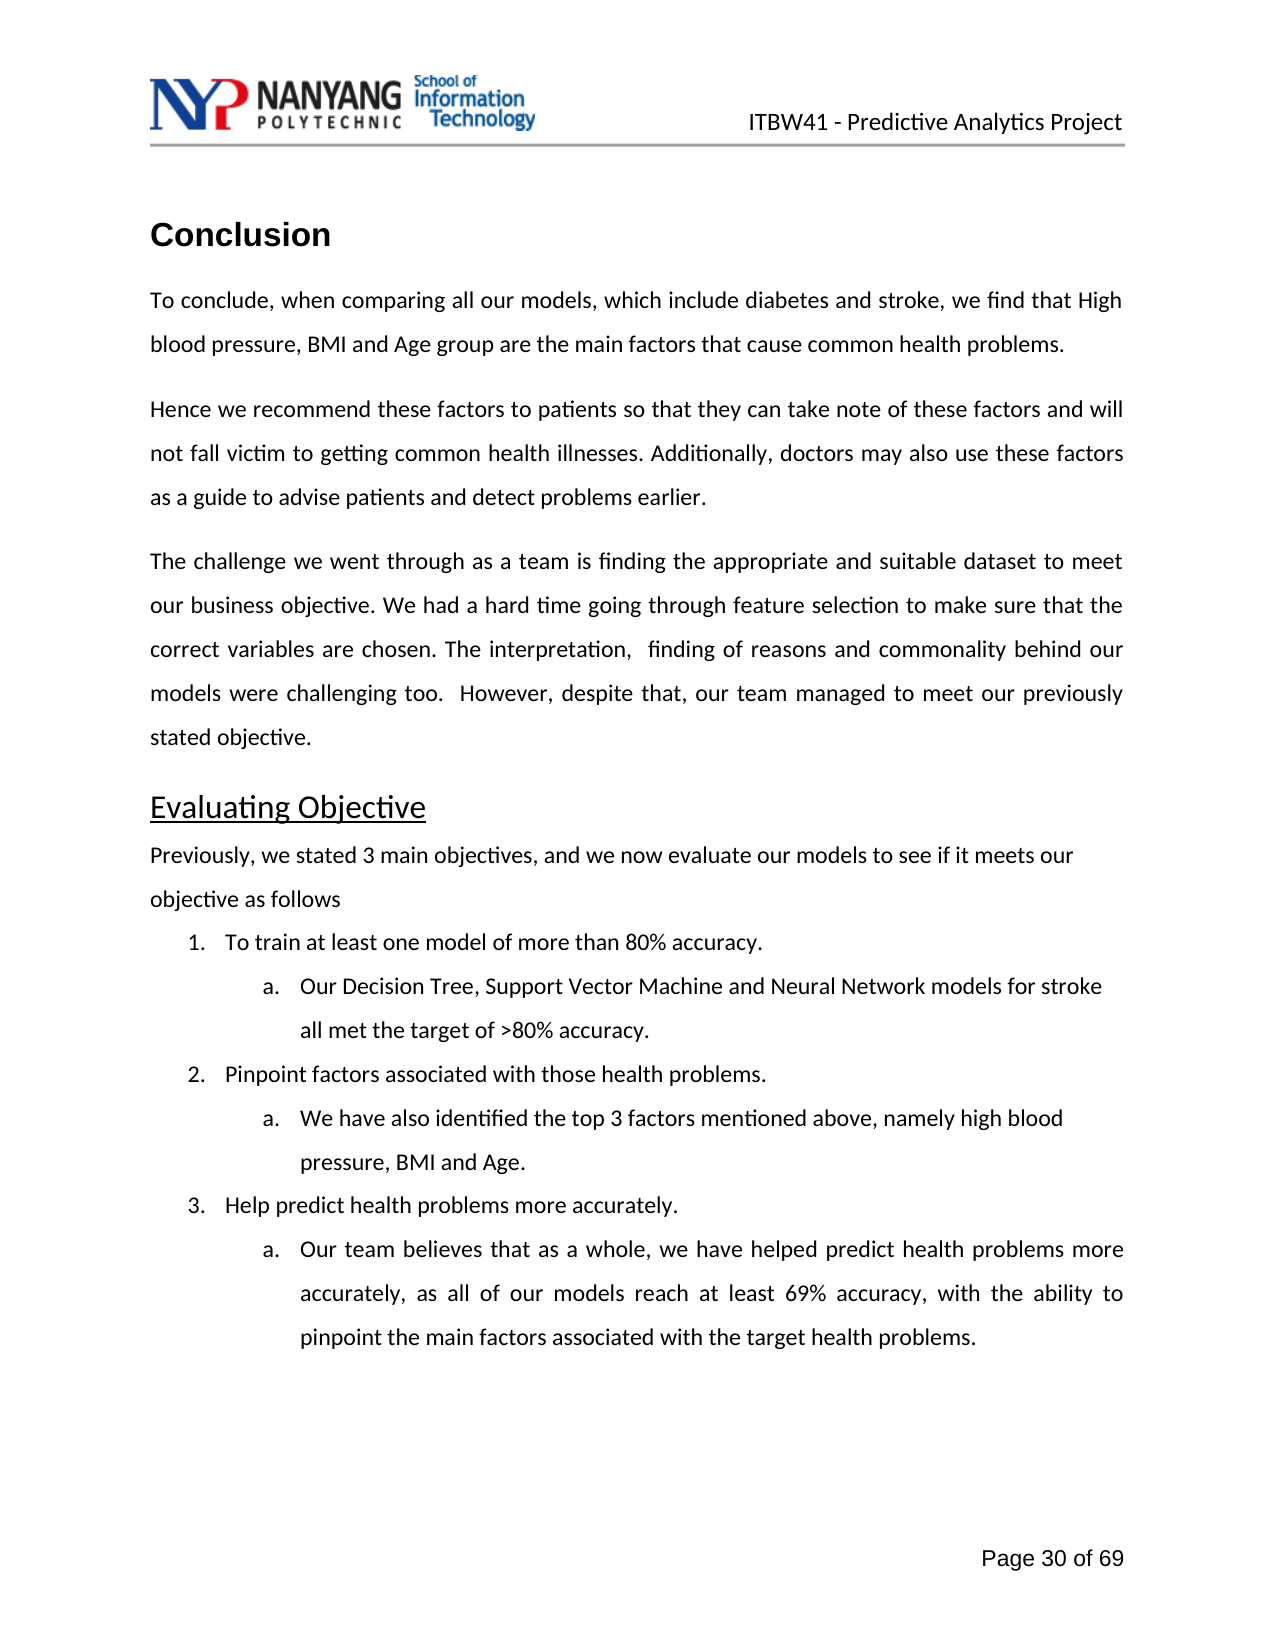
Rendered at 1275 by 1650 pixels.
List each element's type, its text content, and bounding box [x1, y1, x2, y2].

text To conclude, when comparing all our models, which include diabetes and stroke, we find that High blood pressure, BMI and Age group are the main factors that cause common health problems. [150, 286, 1125, 359]
list Our Decision Tree, Support Vector Machine and Neural Network models for stroke all met the target of >80% accuracy. [262, 971, 1125, 1044]
list To train at least one model of more than 80% accuracy. [187, 927, 1125, 957]
list Pinpoint factors associated with those health problems. [187, 1059, 1125, 1088]
list Our team believes that as a whole, we have helped predict health problems more accurately, as all of our models reach at least 69% accuracy, with the ability to pinpoint the main factors associated with the target health problems. [262, 1234, 1125, 1351]
list Help predict health problems more accurately. [187, 1191, 1125, 1220]
subtitle Evaluating Objective [150, 787, 1125, 827]
text Hence we recommend these factors to patients so that they can take note of these factors and will not fall victim to getting common health illnesses. Additionally, doctors may also use these factors as a guide to advise patients and detect problems earlier. [150, 394, 1125, 511]
text Previously, we stated 3 main objectives, and we now evaluate our models to see if it meets our objective as follows [150, 840, 1125, 913]
subtitle Conclusion [150, 215, 1125, 254]
list We have also identified the top 3 factors mentioned above, namely high blood pressure, BMI and Age. [262, 1103, 1125, 1176]
picture [150, 75, 536, 131]
text The challenge we went through as a team is finding the appropriate and suitable dataset to meet our business objective. We had a hard time going through feature selection to make sure that the correct variables are chosen. The interpretation, finding of reasons and commonality behind our models were challenging too. However, despite that, our team managed to meet our previously stated objective. [150, 546, 1125, 751]
